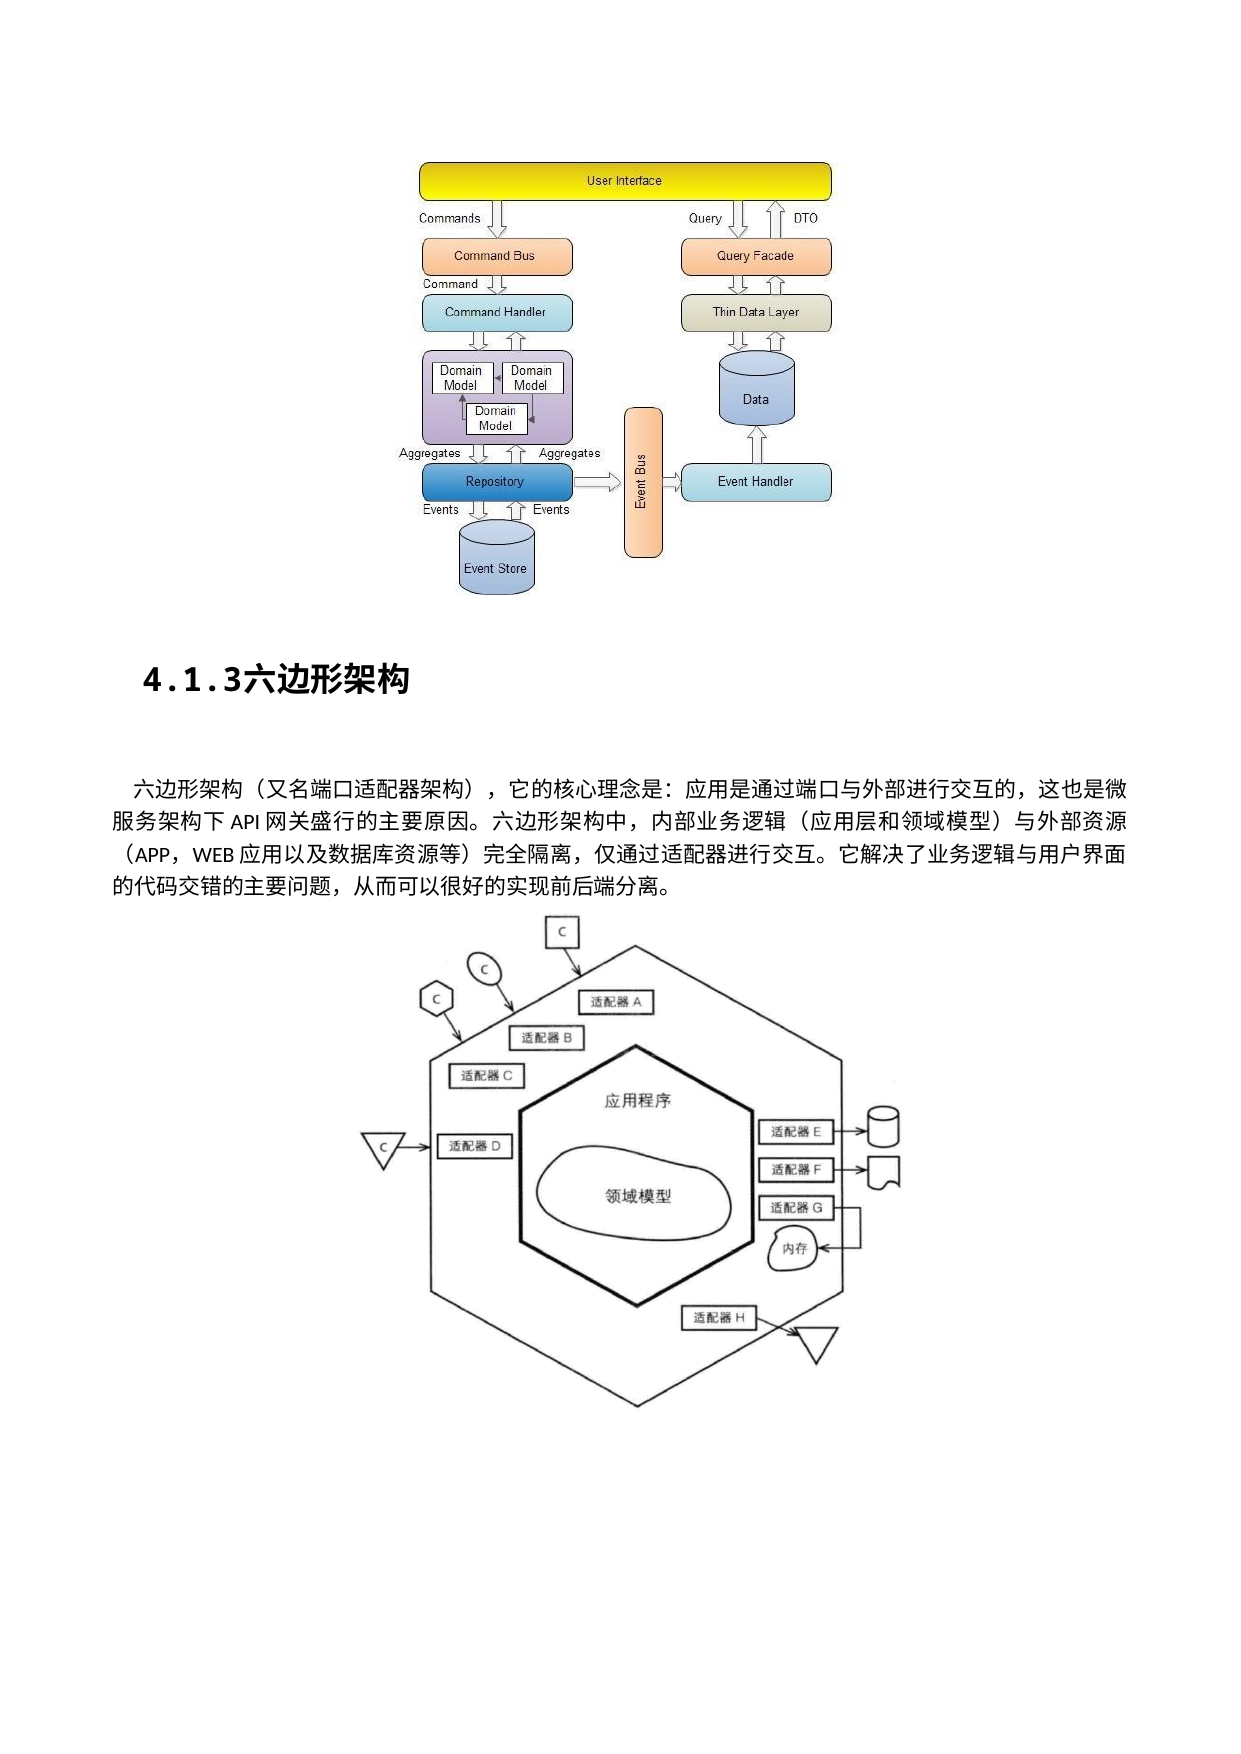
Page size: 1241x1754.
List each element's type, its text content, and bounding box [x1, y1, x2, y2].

subtitle 六边形架构 [142, 644, 1128, 709]
picture [307, 901, 933, 1420]
text 六边形架构（又名端口适配器架构），它的核心理念是：应用是通过端口与外部进行交互的，这也是微服务架构下API网关盛行的主要原因。六边形架构中，内部业务逻辑（应用层和领域模型）与外部资源（APP，WEB应用以及数据库资源等）完全隔离，仅通过适配器进行交互。它解决了业务逻辑与用户界面的代码交错的主要问题，从而可以很好的实现前后端分离。 [112, 771, 1128, 901]
picture [380, 162, 860, 595]
